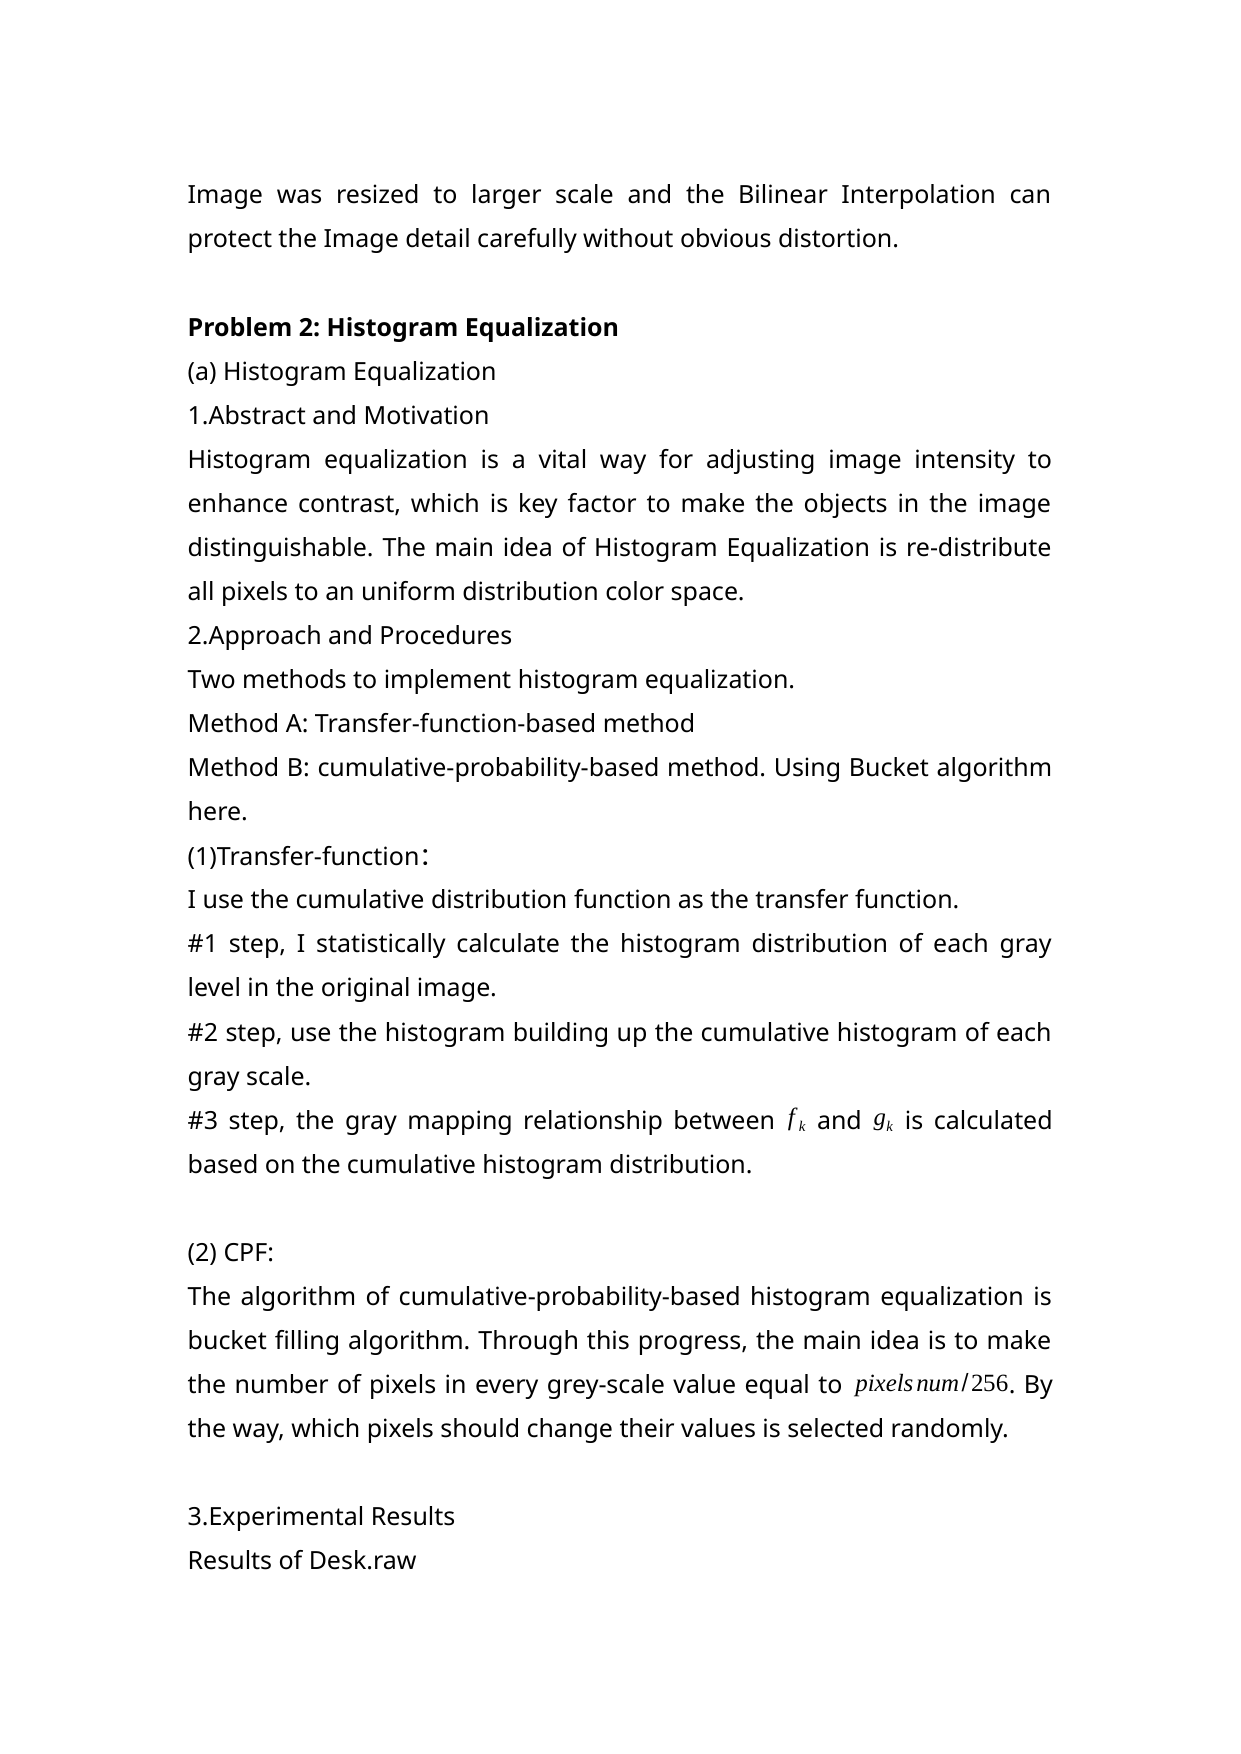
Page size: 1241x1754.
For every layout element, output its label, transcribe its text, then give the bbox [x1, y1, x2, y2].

text #1 step, I statistically calculate the histogram distribution of each gray level in the original image. [187, 921, 1053, 1009]
text #3 step, the gray mapping relationship between and is calculated based on the cumulative histogram distribution. [187, 1097, 1053, 1185]
text The algorithm of cumulative-probability-based histogram equalization is bucket filling algorithm. Through this progress, the main idea is to make the number of pixels in every grey-scale value equal to . By the way, which pixels should change their values is selected randomly. [187, 1273, 1053, 1450]
text Histogram equalization is a vital way for adjusting image intensity to enhance contrast, which is key factor to make the objects in the image distinguishable. The main idea of Histogram Equalization is re-distribute all pixels to an uniform distribution color space. [187, 436, 1053, 613]
text 2.Approach and Procedures [187, 613, 1053, 657]
text Two methods to implement histogram equalization. [187, 657, 1053, 701]
text 1.Abstract and Motivation [187, 392, 1053, 436]
text Method A: Transfer-function-based method [187, 701, 1053, 745]
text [187, 172, 1053, 260]
text #2 step, use the histogram building up the cumulative histogram of each gray scale. [187, 1009, 1053, 1097]
text (a) Histogram Equalization [187, 348, 1053, 392]
text (1)Transfer-function： [187, 833, 1053, 877]
text 3.Experimental Results [187, 1494, 1053, 1538]
text (2) CPF: [187, 1229, 1053, 1273]
text I use the cumulative distribution function as the transfer function. [187, 877, 1053, 921]
text Results of Desk.raw [187, 1538, 1053, 1582]
text Problem 2: Histogram Equalization [187, 304, 1053, 348]
text Method B: cumulative-probability-based method. Using Bucket algorithm here. [187, 745, 1053, 833]
